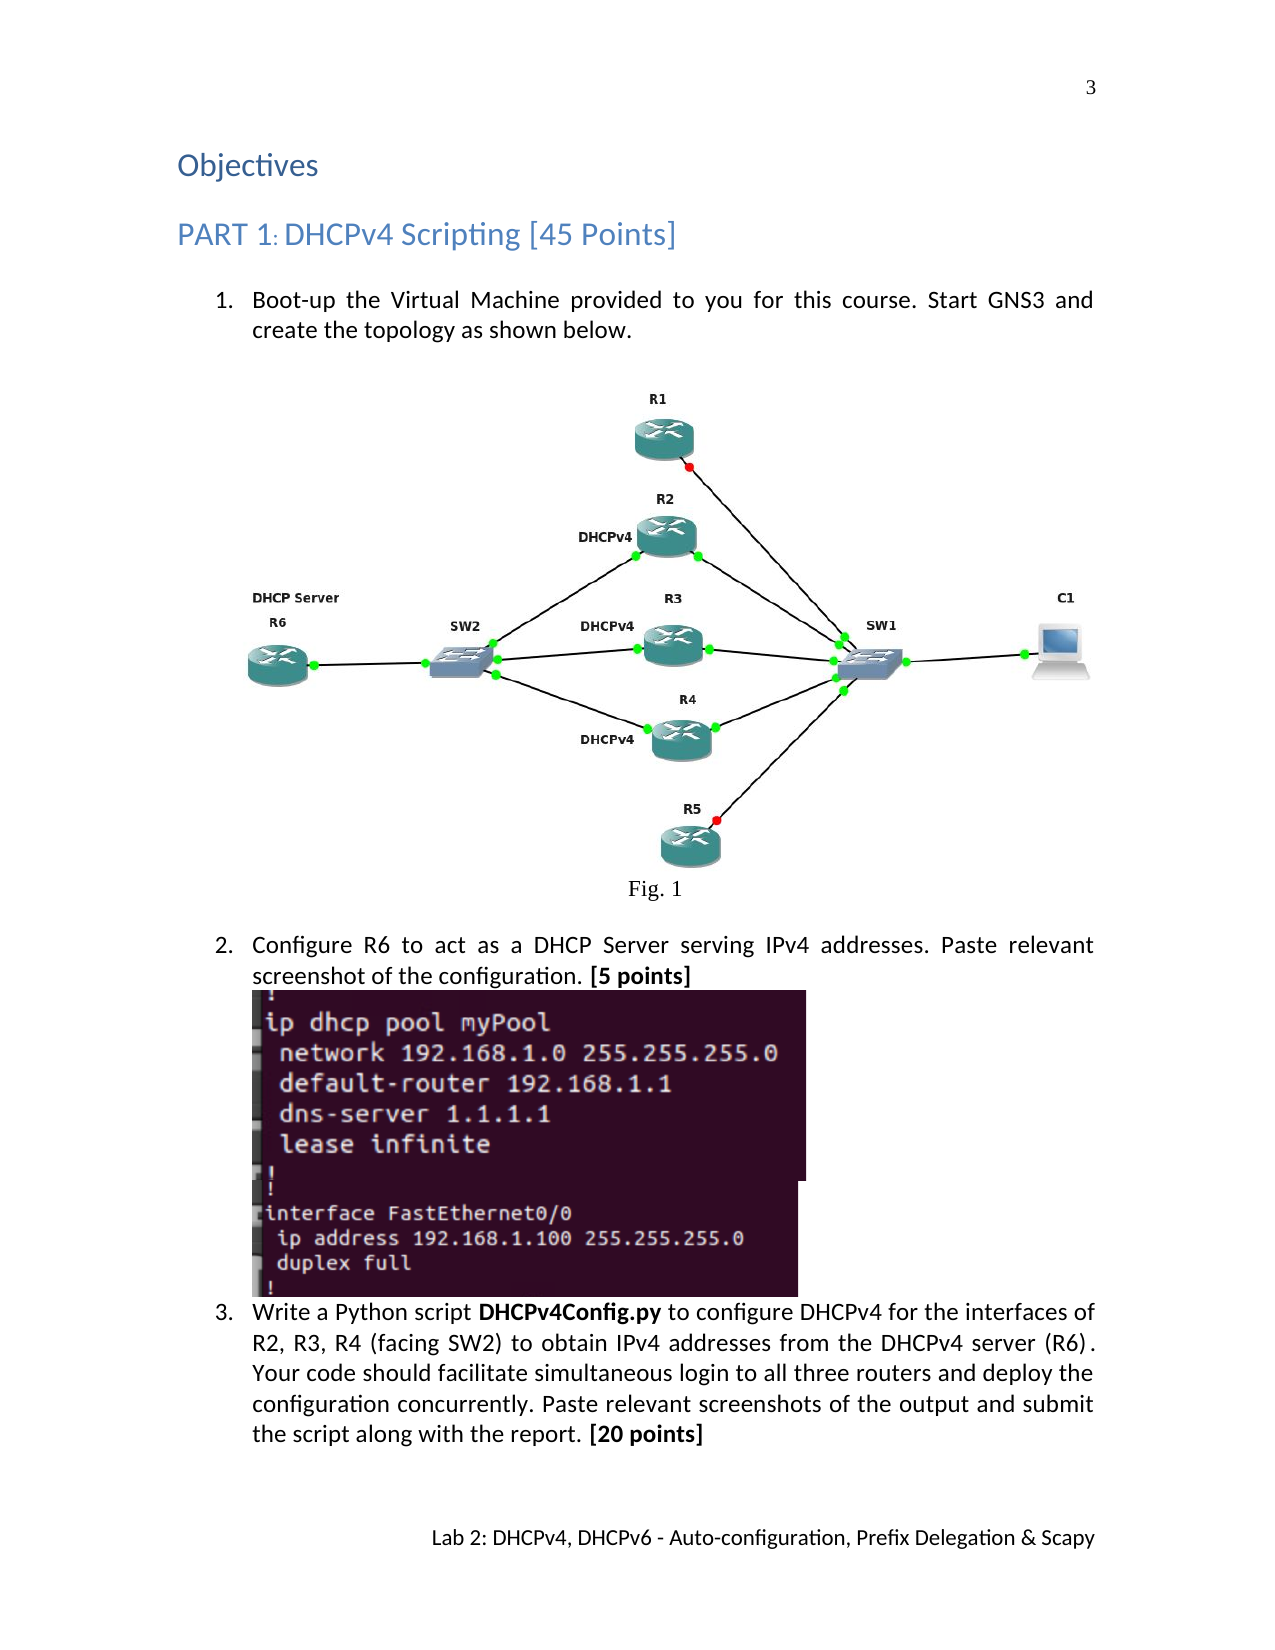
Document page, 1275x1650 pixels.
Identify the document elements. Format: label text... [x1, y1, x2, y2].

list Write a Python script DHCPv4Config.py to configure DHCPv4 for the interfaces of R2, R3, R4 (facing SW2) to obtain IPv4 addresses from the DHCPv4 server (R6). Your code should facilitate simultaneous login to all three routers and deploy the configuration concurrently. Paste relevant screenshots of the output and submit the script along with the report. [20 points] [214, 1296, 1096, 1449]
list Configure R6 to act as a DHCP Server serving IPv4 addresses. Paste relevant screenshot of the configuration. [5 points] [214, 929, 1096, 991]
text Fig. 1 [214, 876, 1096, 901]
text Objectives PART 1: DHCPv4 Scripting [45 Points] [177, 144, 1096, 253]
picture [214, 368, 1134, 876]
picture [252, 990, 807, 1297]
list Boot-up the Virtual Machine provided to you for this course. Start GNS3 and create the topology as shown below. [214, 284, 1096, 345]
